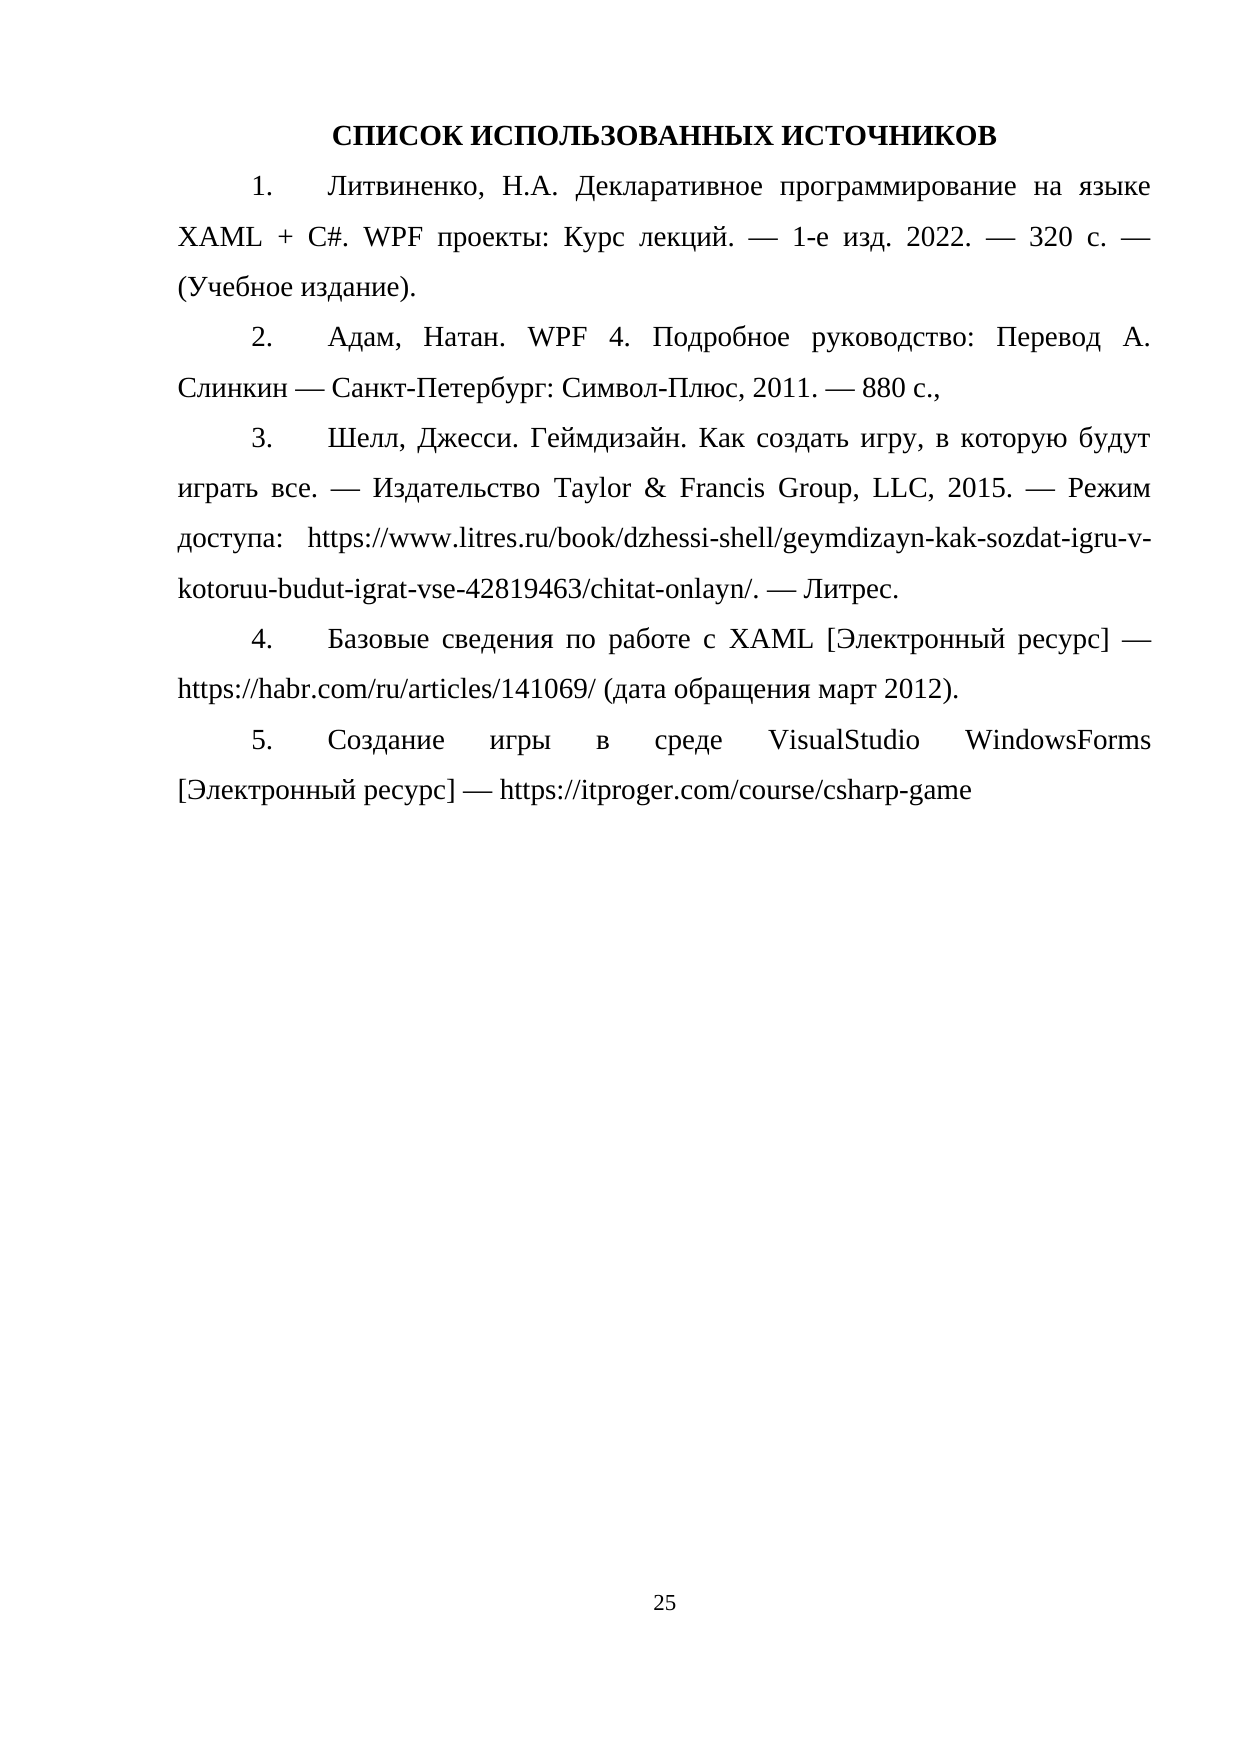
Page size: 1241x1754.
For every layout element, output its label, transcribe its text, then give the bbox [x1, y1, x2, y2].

text СПИСОК ИСПОЛЬЗОВАННЫХ ИСТОЧНИКОВ [177, 118, 1152, 152]
list Шелл, Джесси. Геймдизайн. Как создать игру, в которую будут играть все. — Издательство Taylor & Francis Group, LLC, 2015. — Режим доступа: https://www.litres.ru/book/dzhessi-shell/geymdizayn-kak-sozdat-igru-v-kotoruu-budut-igrat-vse-42819463/chitat-onlayn/. — Литрес. [177, 420, 1151, 604]
list Литвиненко, Н.А. Декларативное программирование на языке XAML + C#. WPF проекты: Курс лекций. — 1-е изд. 2022. — 320 с. — (Учебное издание). [177, 168, 1151, 303]
list Адам, Натан. WPF 4. Подробное руководство: Перевод А. Слинкин — Санкт-Петербург: Символ-Плюс, 2011. — 880 с., [177, 319, 1151, 403]
list Создание игры в среде VisualStudio WindowsForms [Электронный ресурс] — https://itproger.com/course/csharp-game [177, 722, 1151, 806]
list Базовые сведения по работе с XAML [Электронный ресурс] — https://habr.com/ru/articles/141069/ (дата обращения март 2012). [177, 621, 1151, 705]
